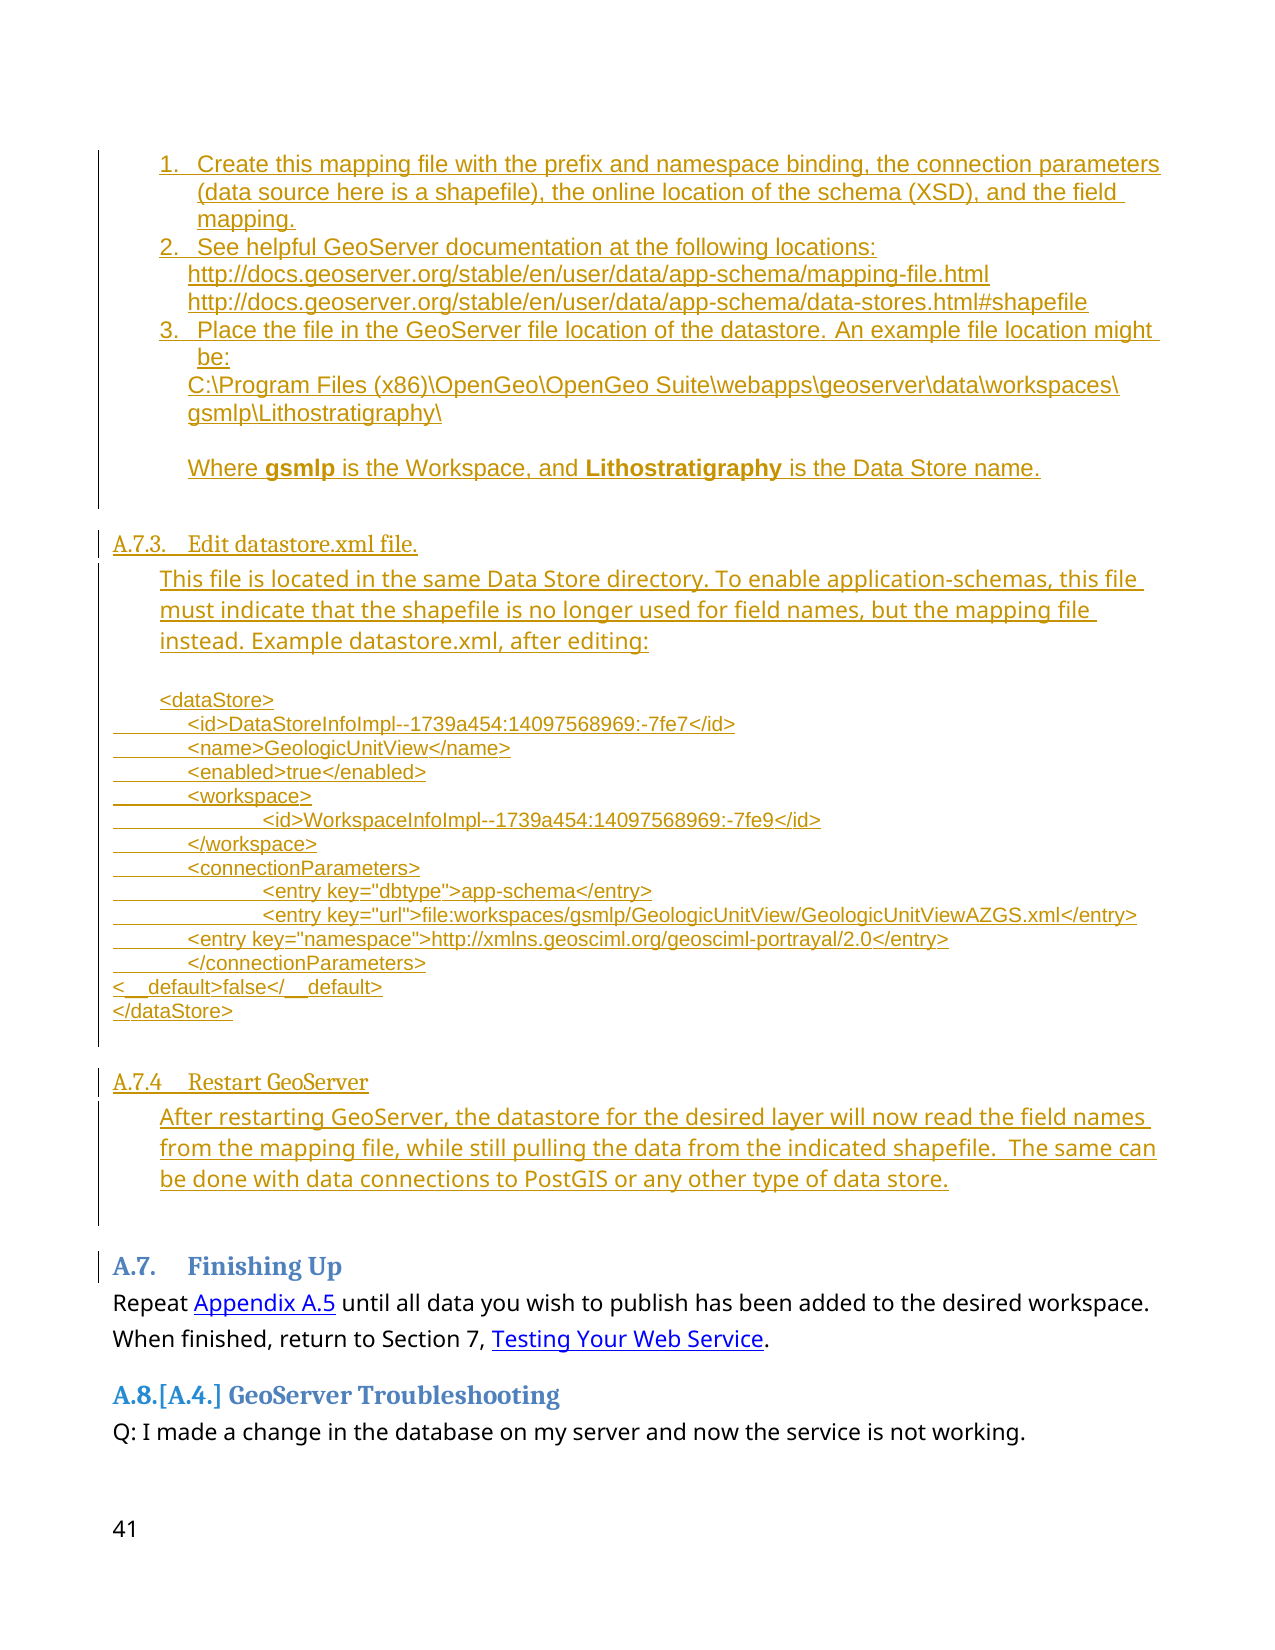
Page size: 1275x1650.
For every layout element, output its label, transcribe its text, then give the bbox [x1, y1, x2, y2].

subtitle GeoServer Troubleshooting [112, 1380, 1162, 1411]
text Q: I made a change in the database on my server and now the service is not working. [112, 1416, 1162, 1447]
subtitle Finishing Up [112, 1251, 1162, 1283]
text Repeat Appendix A.5 until all data you wish to publish has been added to the desired workspace. When finished, return to Section 7, Testing Your Web Service. [112, 1287, 1162, 1354]
